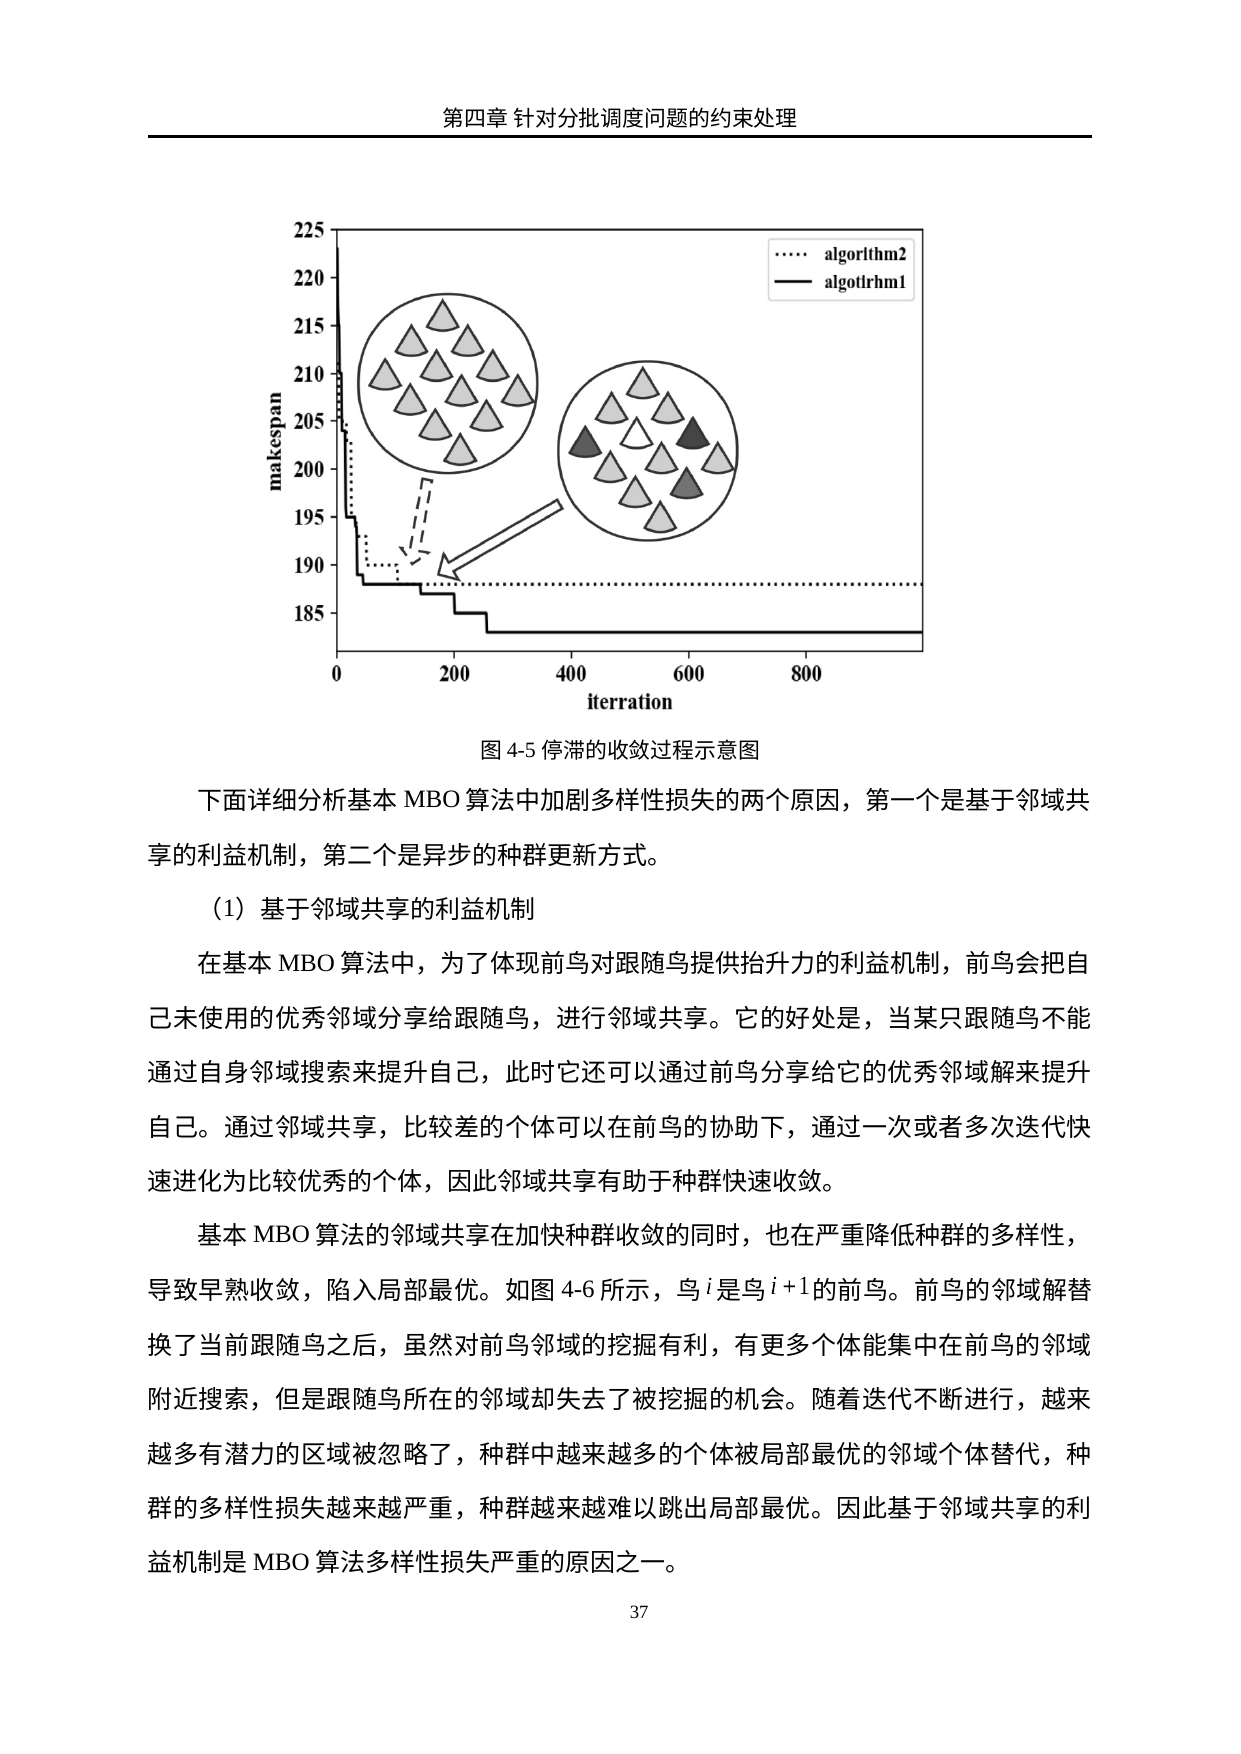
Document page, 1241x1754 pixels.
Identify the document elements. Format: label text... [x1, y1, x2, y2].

text 图4-5 停滞的收敛过程示意图 [148, 733, 1092, 765]
text 在基本MBO算法中，为了体现前鸟对跟随鸟提供抬升力的利益机制，前鸟会把自己未使用的优秀邻域分享给跟随鸟，进行邻域共享。它的好处是，当某只跟随鸟不能通过自身邻域搜索来提升自己，此时它还可以通过前鸟分享给它的优秀邻域解来提升自己。通过邻域共享，比较差的个体可以在前鸟的协助下，通过一次或者多次迭代快速进化为比较优秀的个体，因此邻域共享有助于种群快速收敛。 [148, 944, 1092, 1198]
text 基本MBO算法的邻域共享在加快种群收敛的同时，也在严重降低种群的多样性，导致早熟收敛，陷入局部最优。如图4-6所示，鸟是鸟的前鸟。前鸟的邻域解替换了当前跟随鸟之后，虽然对前鸟邻域的挖掘有利，有更多个体能集中在前鸟的邻域附近搜索，但是跟随鸟所在的邻域却失去了被挖掘的机会。随着迭代不断进行，越来越多有潜力的区域被忽略了，种群中越来越多的个体被局部最优的邻域个体替代，种群的多样性损失越来越严重，种群越来越难以跳出局部最优。因此基于邻域共享的利益机制是MBO算法多样性损失严重的原因之一。 [148, 1216, 1092, 1579]
text 下面详细分析基本MBO算法中加剧多样性损失的两个原因，第一个是基于邻域共享的利益机制，第二个是异步的种群更新方式。 [148, 781, 1092, 871]
text （1）基于邻域共享的利益机制 [148, 889, 1092, 926]
picture [242, 162, 998, 721]
